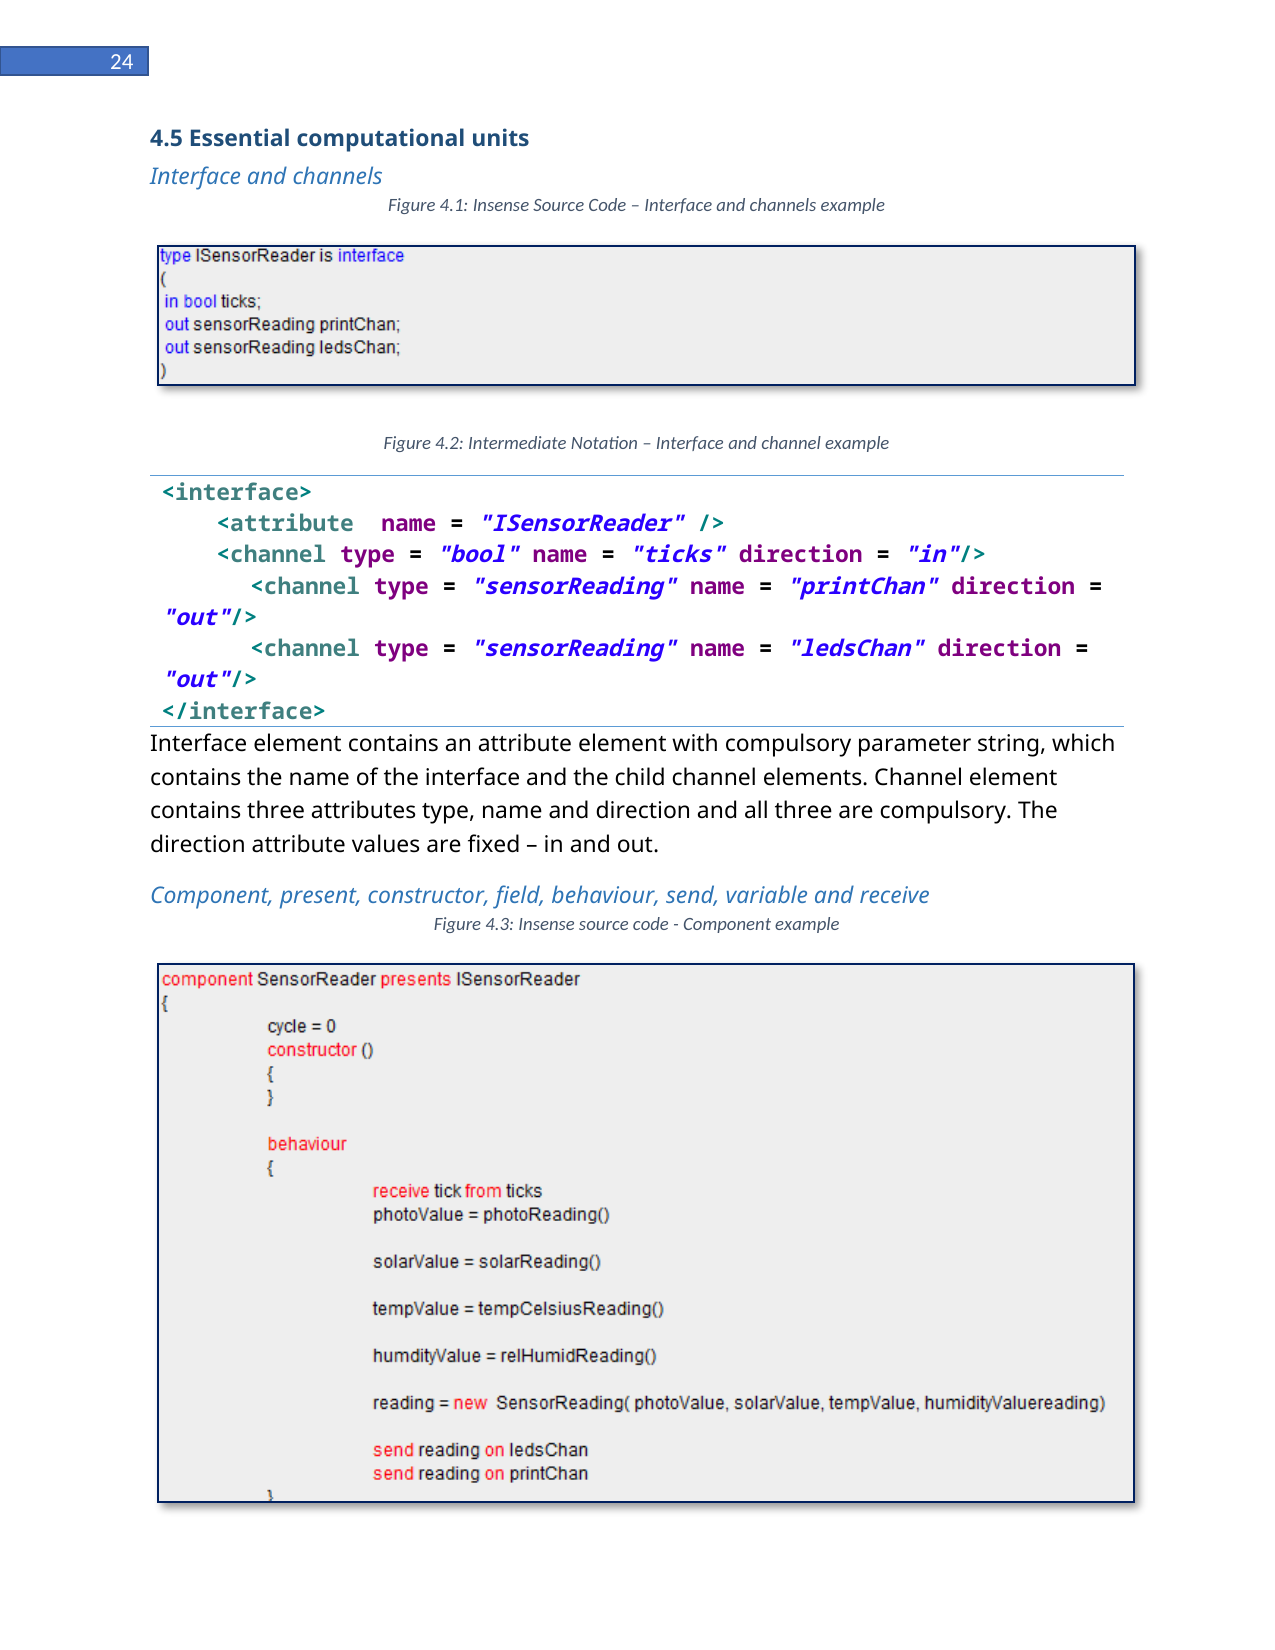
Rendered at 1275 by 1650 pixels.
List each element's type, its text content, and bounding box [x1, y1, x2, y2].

subtitle Component, present, constructor, field, behaviour, send, variable and receive [150, 878, 1125, 910]
picture [159, 247, 1134, 384]
text Figure 4.1: Insense Source Code – Interface and channels example [150, 193, 1125, 216]
subtitle Interface and channels [150, 160, 1125, 191]
picture [159, 965, 1133, 1501]
text Figure 4.2: Intermediate Notation – Interface and channel example [150, 431, 1125, 454]
text Interface element contains an attribute element with compulsory parameter string, which contains the name of the interface and the child channel elements. Channel element contains three attributes type, name and direction and all three are compulsory. The direction attribute values are fixed – in and out. [150, 727, 1125, 859]
text Figure 4.3: Insense source code - Component example [150, 912, 1125, 935]
table_header <interface> <attribute name = "ISensorReader" /> <channel type = "bool" name = "ticks" direction = "in"/> <channel type = "sensorReading" name = "printChan" direction = "out"/> <channel type = "sensorReading" name = "ledsChan" direction = "out"/> </interface> [150, 476, 1124, 726]
subtitle 4.5 Essential computational units [150, 122, 1125, 153]
